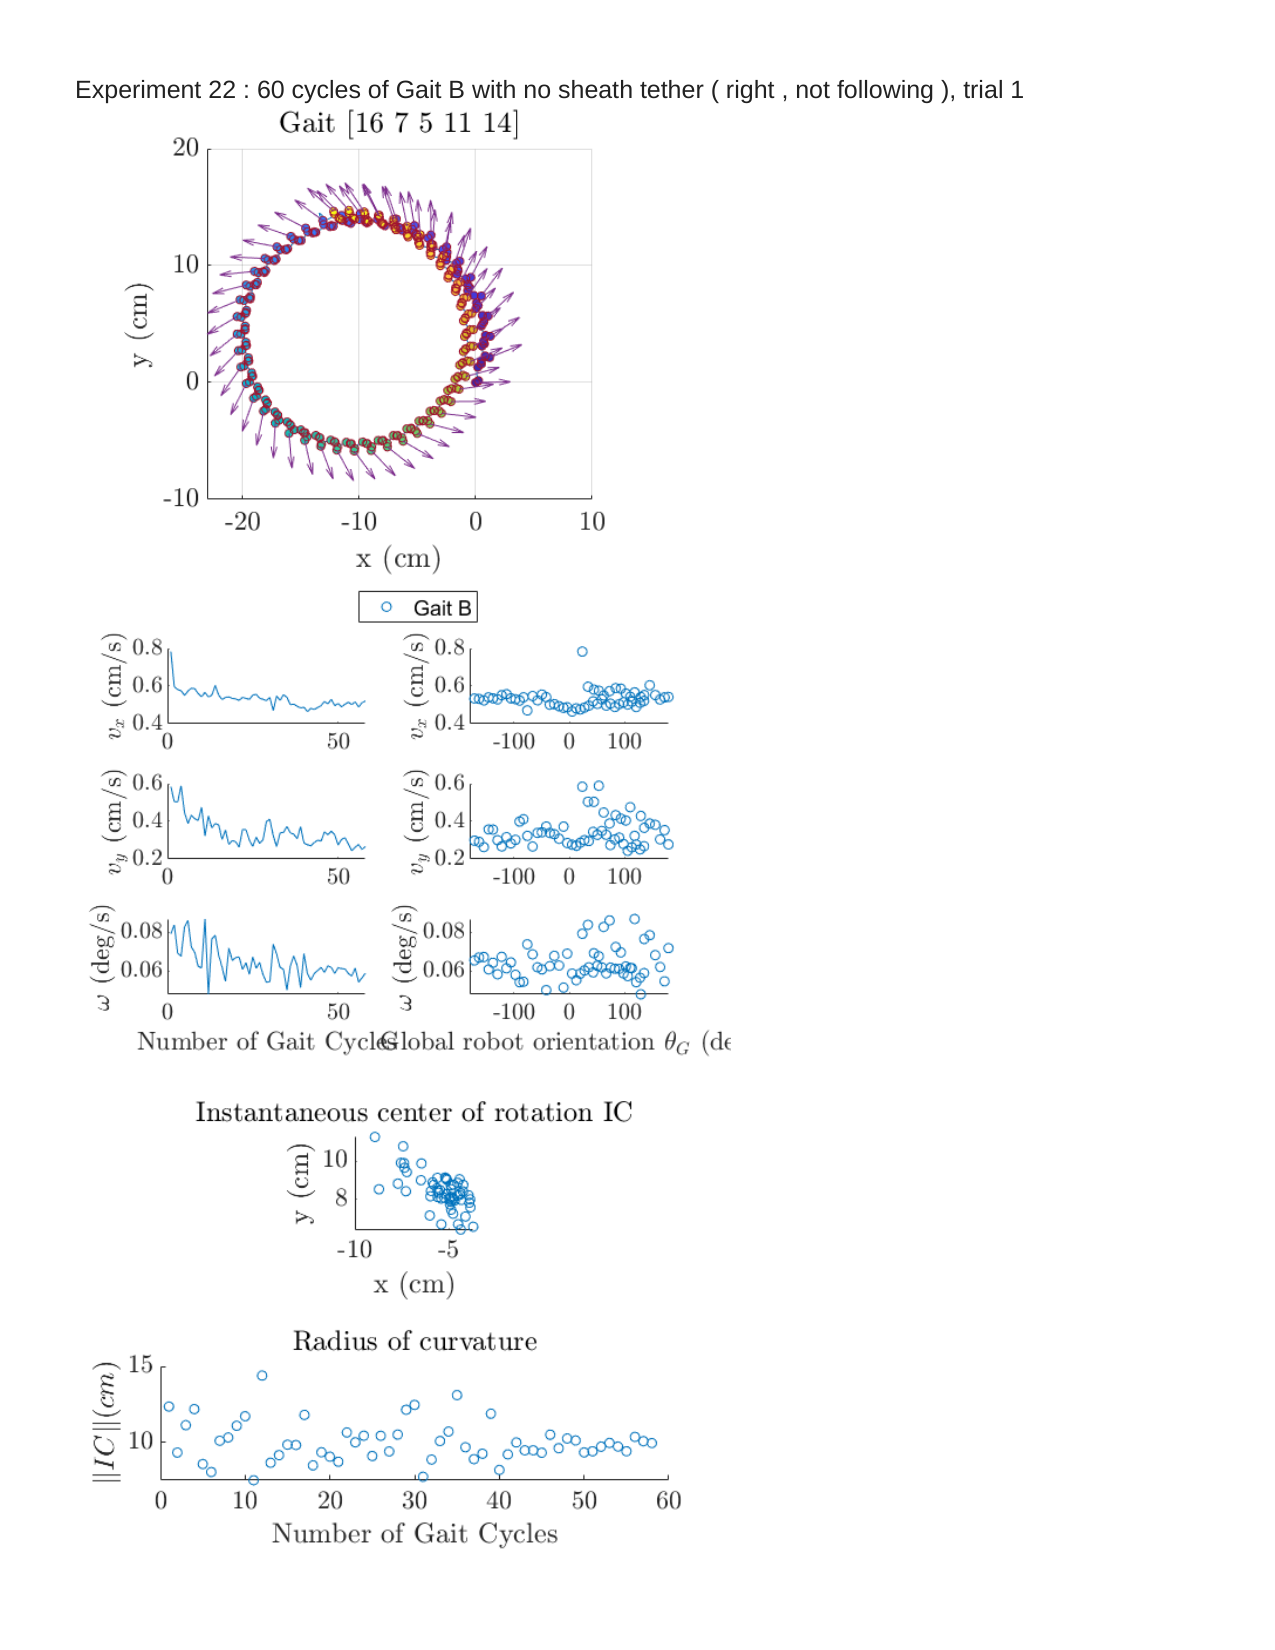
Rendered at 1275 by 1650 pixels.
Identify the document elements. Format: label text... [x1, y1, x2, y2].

picture [75, 1073, 731, 1566]
picture [75, 578, 731, 1072]
picture [75, 106, 702, 577]
text Experiment 22 : 60 cycles of Gait B with no sheath tether ( right , not following ), trial 1 [75, 75, 1200, 104]
